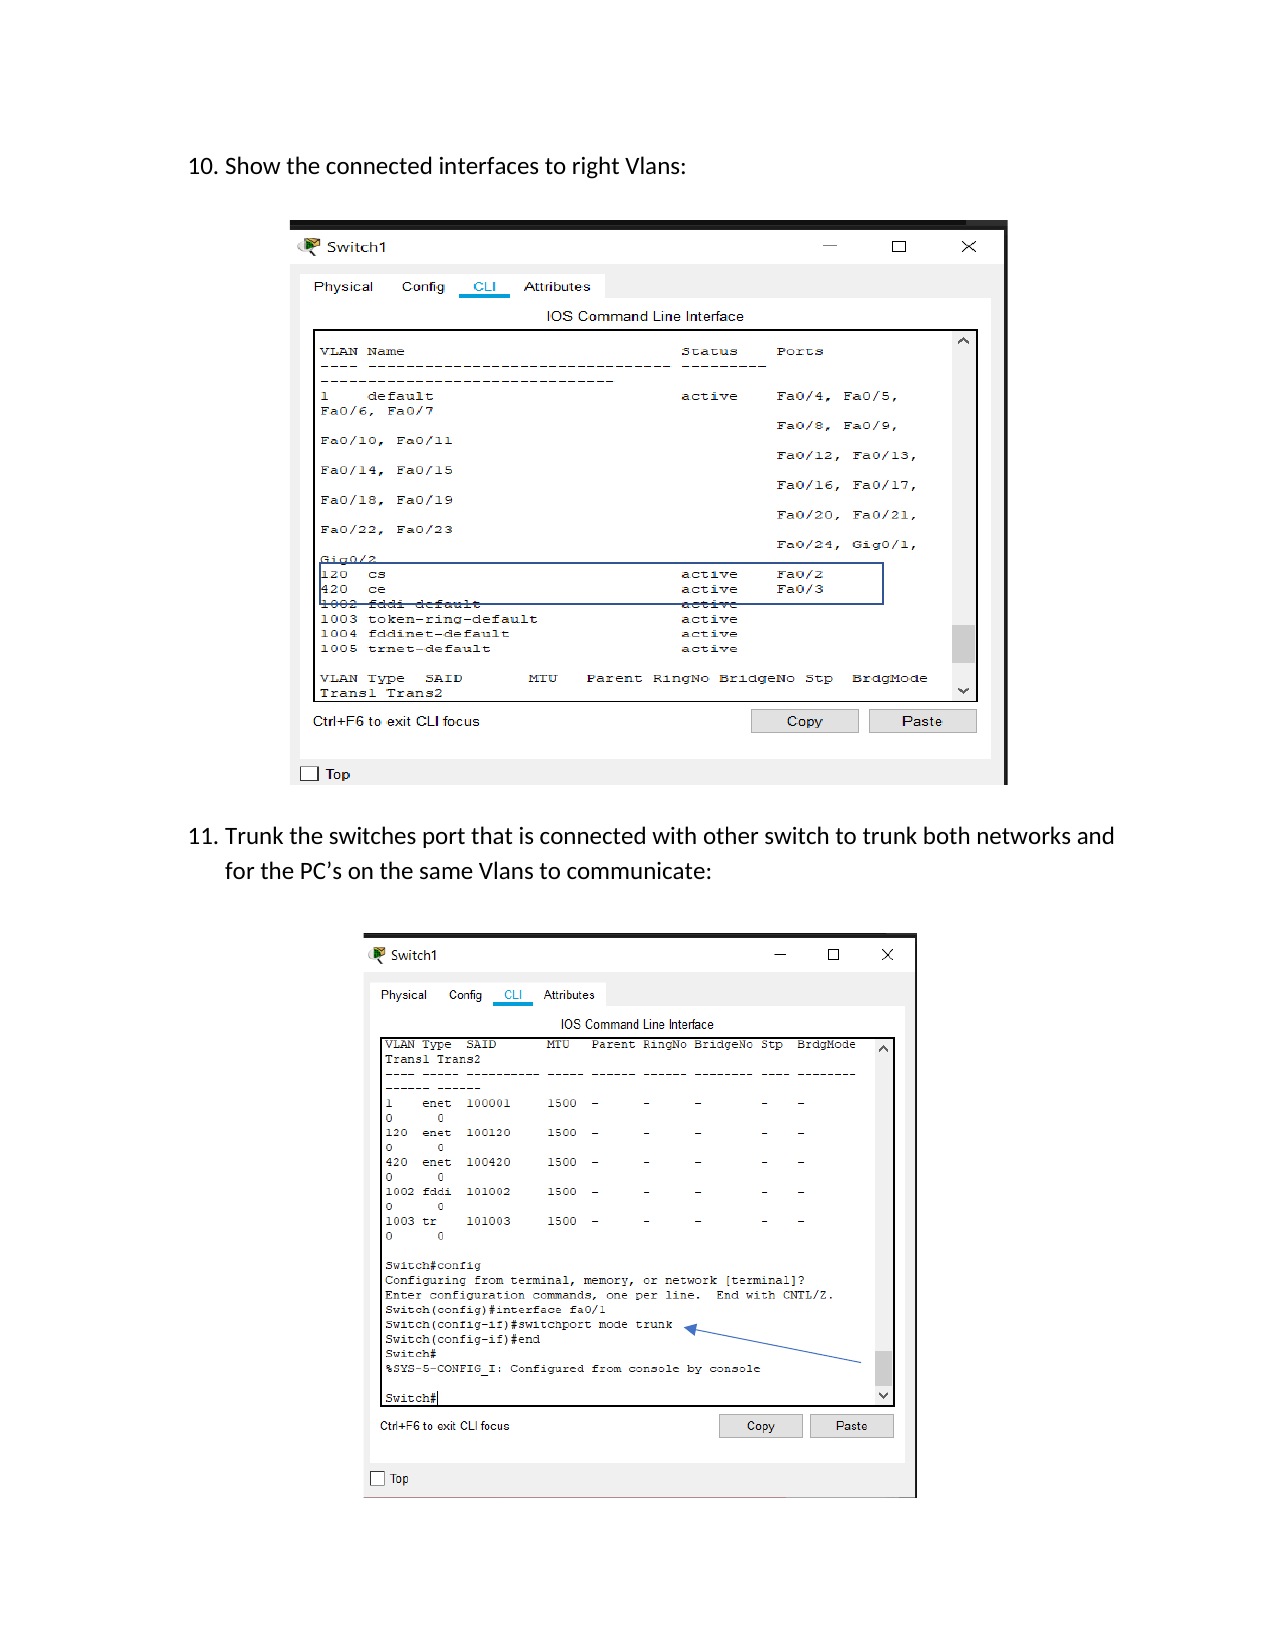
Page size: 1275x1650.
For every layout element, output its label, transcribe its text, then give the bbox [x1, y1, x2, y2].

list Show the connected interfaces to right Vlans: [187, 150, 1125, 181]
picture [363, 933, 917, 1498]
picture [289, 220, 1008, 785]
list Trunk the switches port that is connected with other switch to trunk both networks and for the PC’s on the same Vlans to communicate: [187, 820, 1125, 886]
